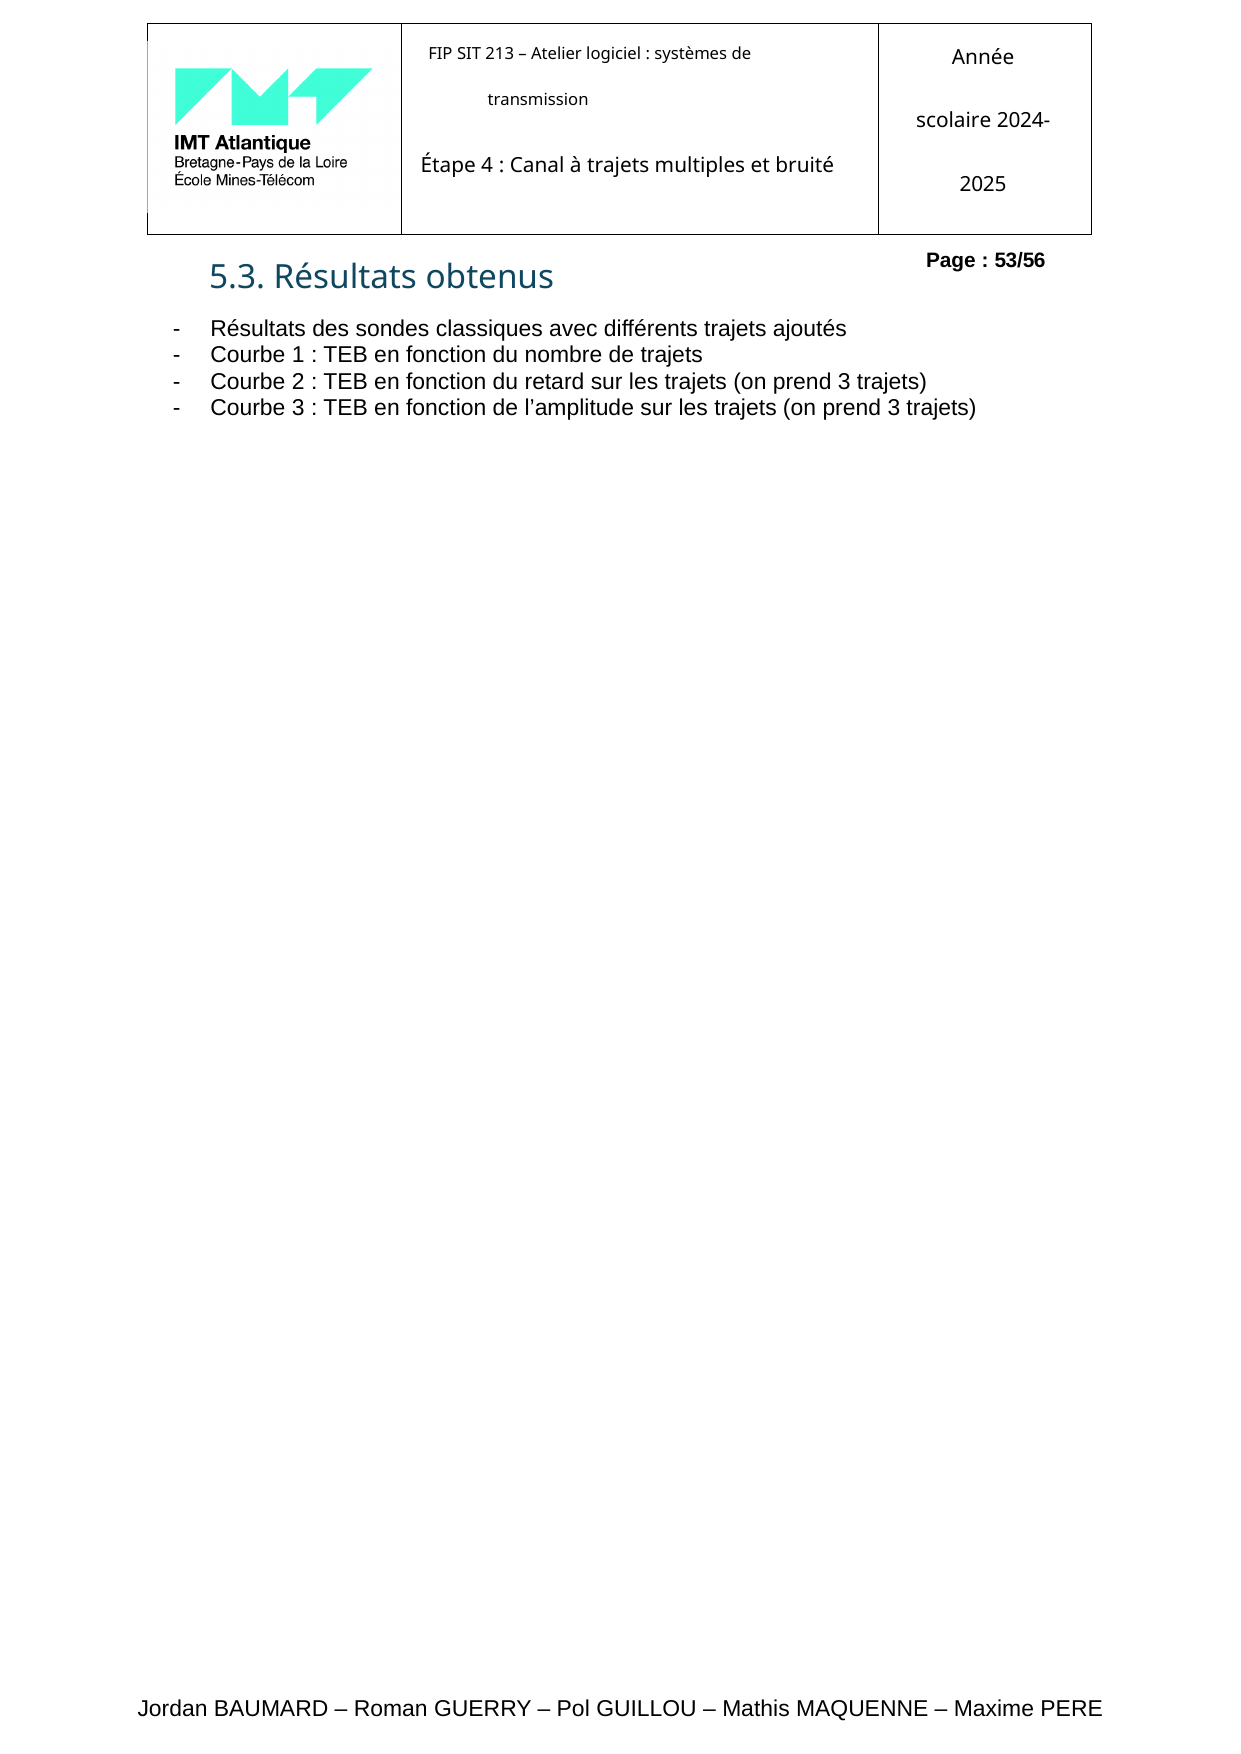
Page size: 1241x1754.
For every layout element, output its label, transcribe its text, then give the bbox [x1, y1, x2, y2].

list Courbe 3 : TEB en fonction de l’amplitude sur les trajets (on prend 3 trajets) [173, 394, 1105, 420]
picture [147, 41, 401, 213]
subtitle 5.3. Résultats obtenus [135, 253, 1105, 298]
list Courbe 2 : TEB en fonction du retard sur les trajets (on prend 3 trajets) [173, 368, 1105, 394]
list Résultats des sondes classiques avec différents trajets ajoutés [173, 315, 1105, 341]
list Courbe 1 : TEB en fonction du nombre de trajets [173, 341, 1105, 368]
